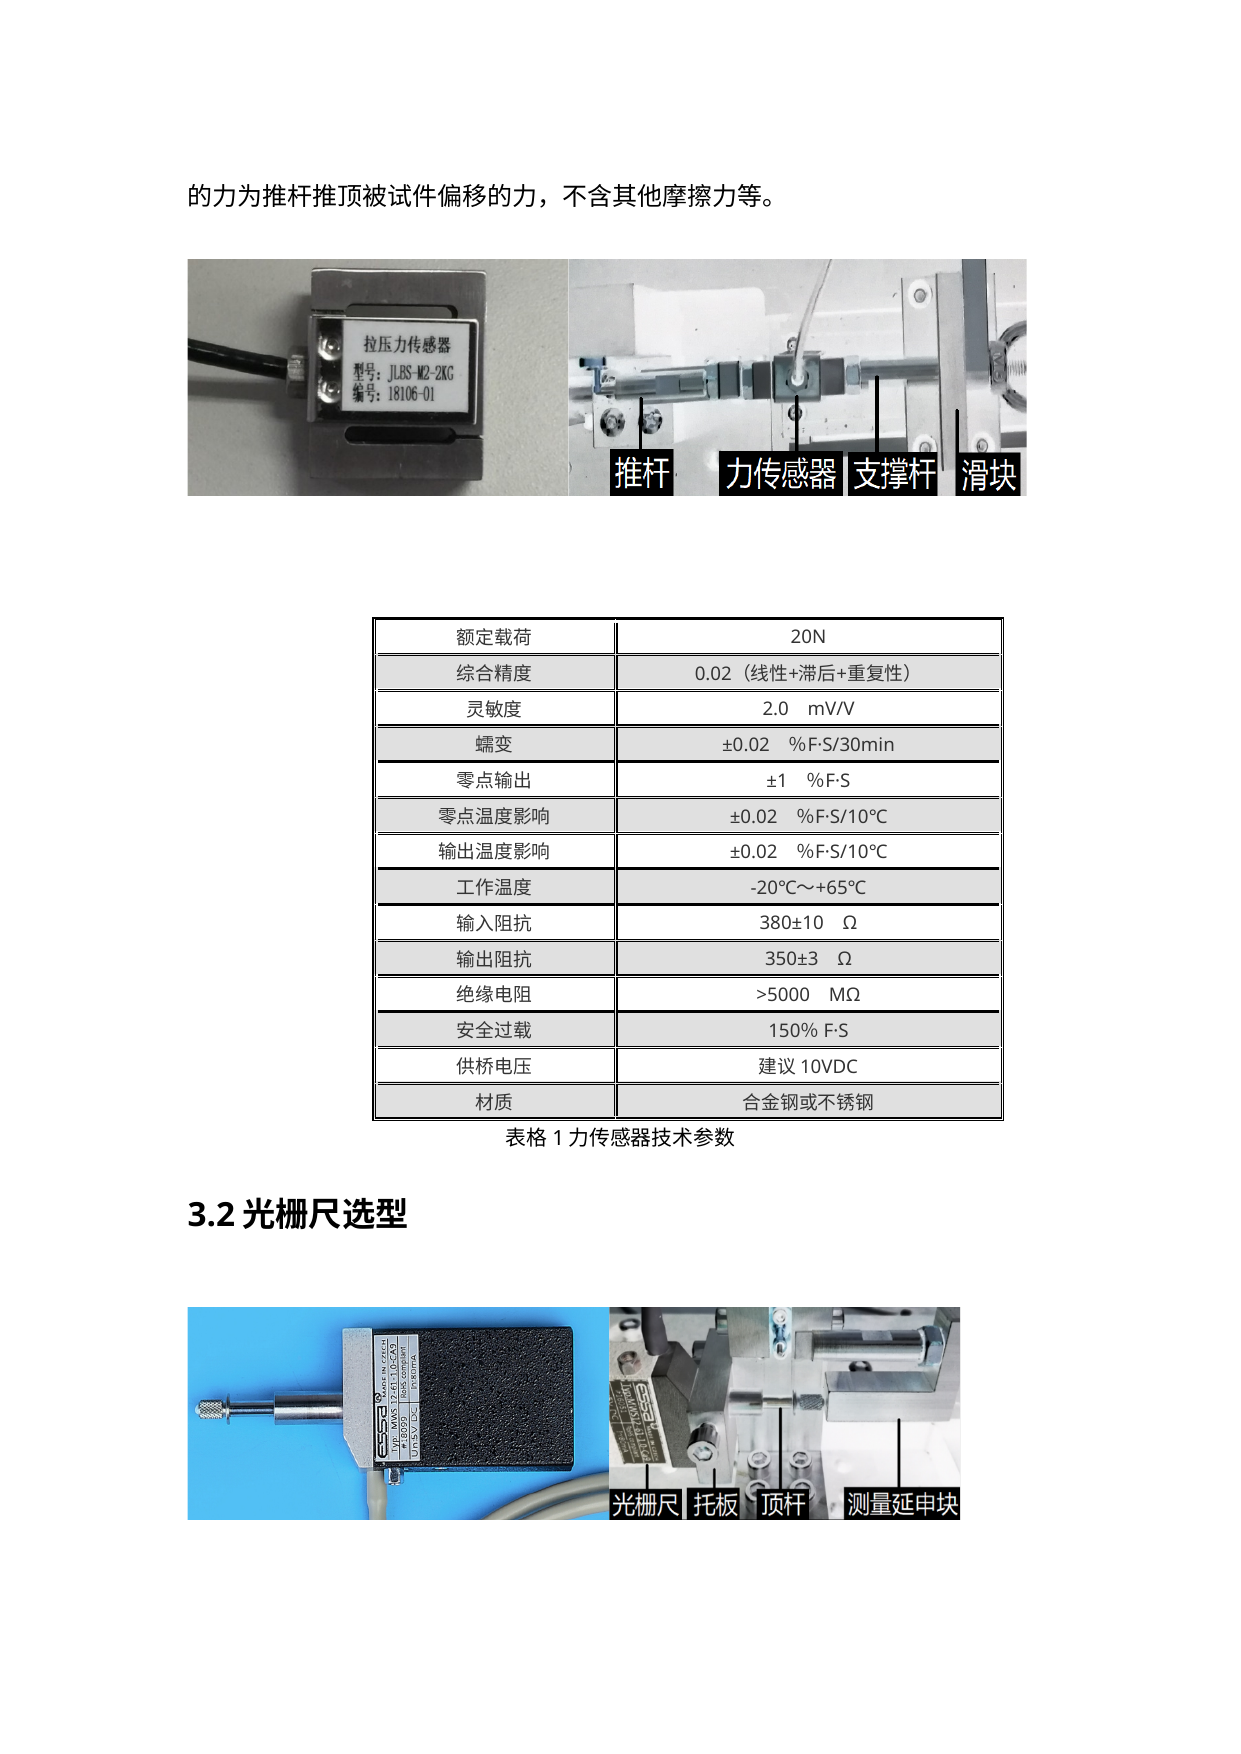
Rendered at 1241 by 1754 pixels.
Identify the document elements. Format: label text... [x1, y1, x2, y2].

table_cell ±0.02 ％F·S/10℃ [618, 831, 1001, 867]
table_cell 安全过载 [376, 1010, 614, 1046]
table_cell 蠕变 [376, 724, 614, 760]
table_cell 绝缘电阻 [376, 974, 614, 1010]
picture [187, 1307, 961, 1520]
picture [187, 259, 1027, 496]
subtitle 3.2光栅尺选型 [187, 1180, 1053, 1245]
table_header 额定载荷 [376, 619, 616, 653]
table_cell 2.0 mV/V [618, 689, 1001, 724]
table_cell 输出温度影响 [376, 831, 614, 867]
table_header 20N [616, 620, 1001, 653]
table_cell 灵敏度 [376, 689, 614, 724]
table_cell 材质 [376, 1081, 616, 1117]
table_cell 输入阻抗 [374, 903, 614, 938]
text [187, 162, 1053, 227]
table_cell 零点输出 [376, 760, 614, 796]
table_cell ±0.02 ％F·S/30min [618, 724, 1001, 760]
table_cell -20℃～+65℃ [618, 867, 1001, 903]
table_cell 综合精度 [374, 653, 616, 688]
table_cell 150％ F·S [618, 1010, 1001, 1046]
table_cell 建议10VDC [616, 1046, 1002, 1081]
table_cell 350±3 Ω [618, 939, 1001, 974]
table_cell ±1 ％F·S [618, 760, 1001, 796]
table_cell 0.02（线性+滞后+重复性） [616, 653, 1002, 688]
table_cell ±0.02 ％F·S/10℃ [616, 796, 1002, 831]
table_cell 380±10 Ω [618, 903, 1002, 938]
table_cell 输出阻抗 [376, 939, 614, 974]
table_cell >5000 MΩ [618, 974, 1001, 1010]
table_cell 零点温度影响 [374, 796, 616, 831]
table_cell 工作温度 [376, 867, 614, 903]
table_cell 供桥电压 [374, 1046, 616, 1081]
table_cell 合金钢或不锈钢 [616, 1081, 1001, 1117]
